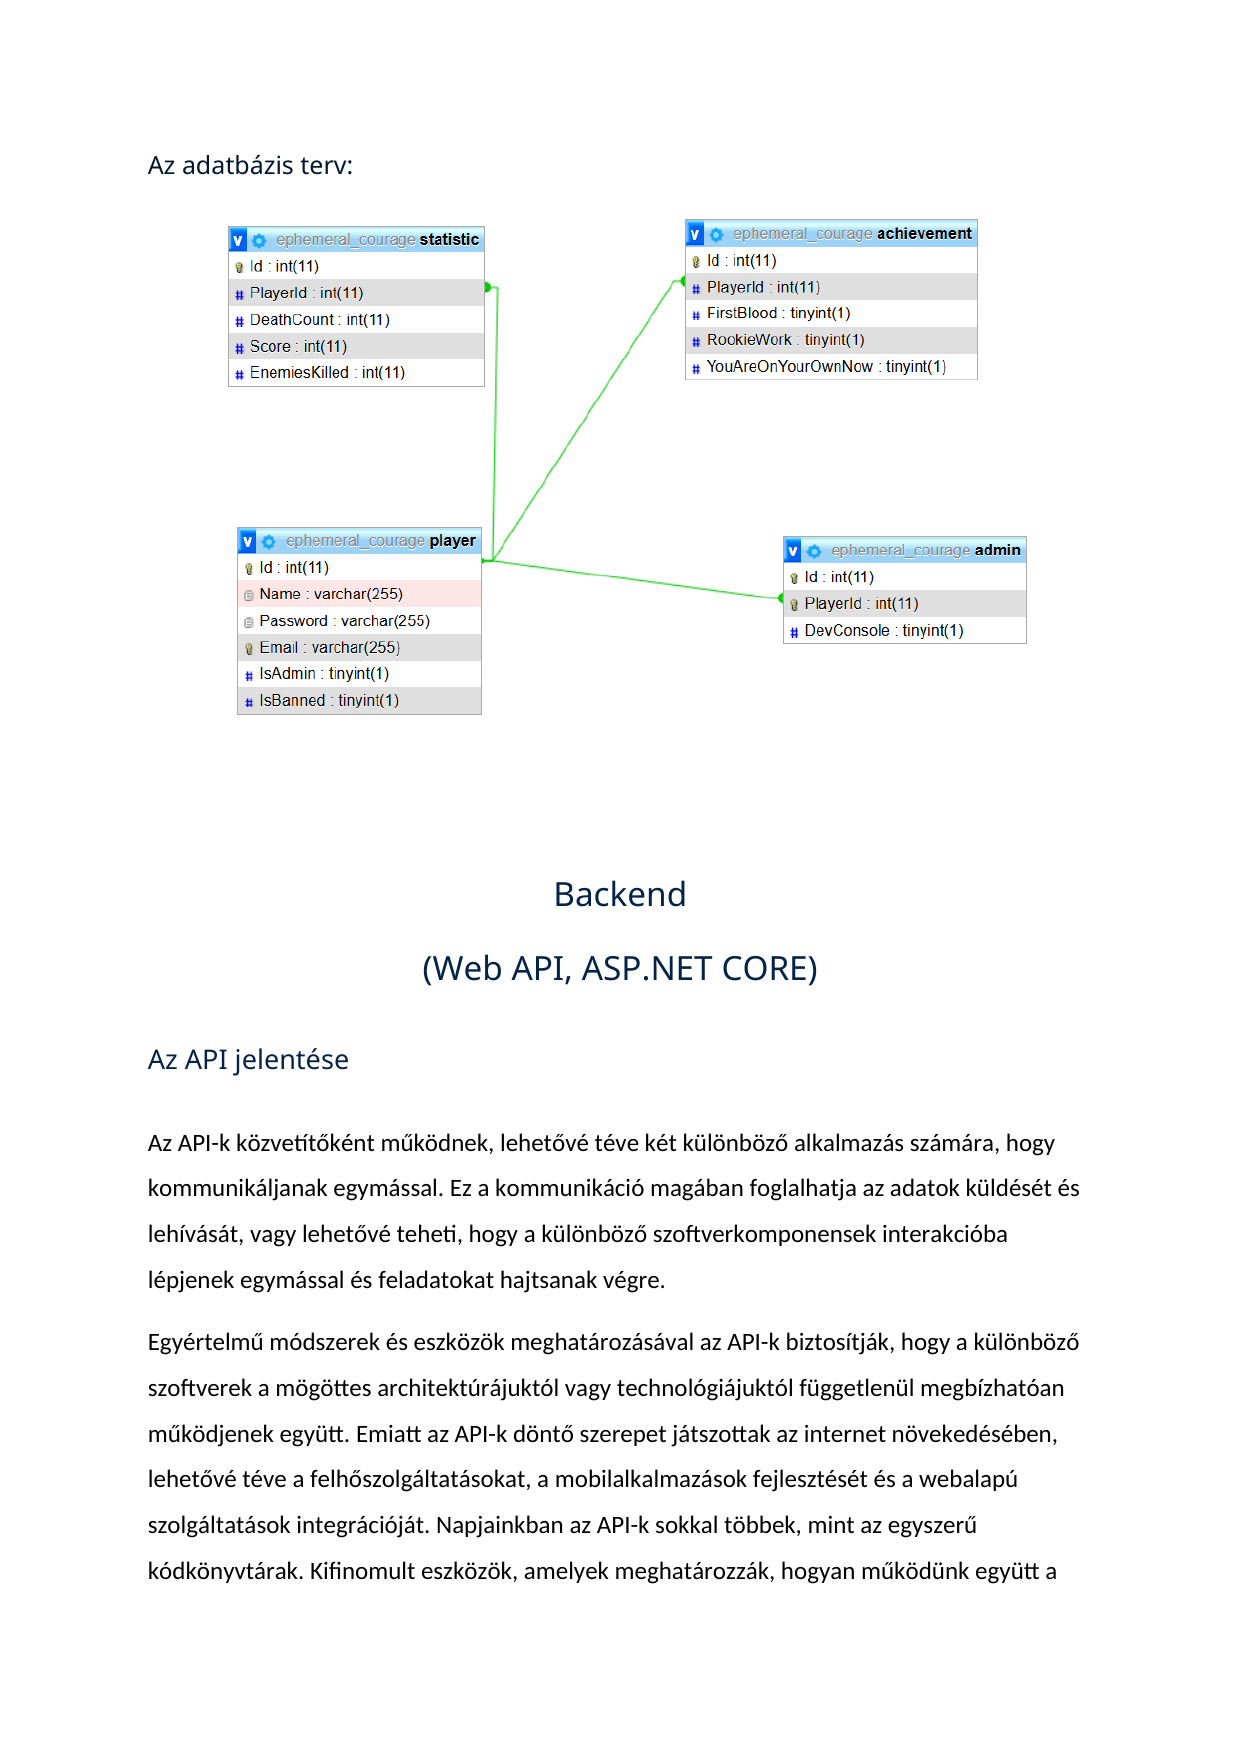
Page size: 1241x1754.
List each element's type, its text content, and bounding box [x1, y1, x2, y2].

picture [147, 184, 1092, 750]
subtitle (Web API, ASP.NET CORE) [148, 944, 1093, 990]
subtitle Az adatbázis terv: [148, 148, 1093, 182]
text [148, 1326, 1093, 1586]
text Az API-k közvetítőként működnek, lehetővé téve két különböző alkalmazás számára, hogy kommunikáljanak egymással. Ez a kommunikáció magában foglalhatja az adatok küldését és lehívását, vagy lehetővé teheti, hogy a különböző szoftverkomponensek interakcióba lépjenek egymással és feladatokat hajtsanak végre. [148, 1127, 1093, 1294]
subtitle Backend [148, 870, 1093, 916]
subtitle Az API jelentése [148, 1040, 1093, 1077]
